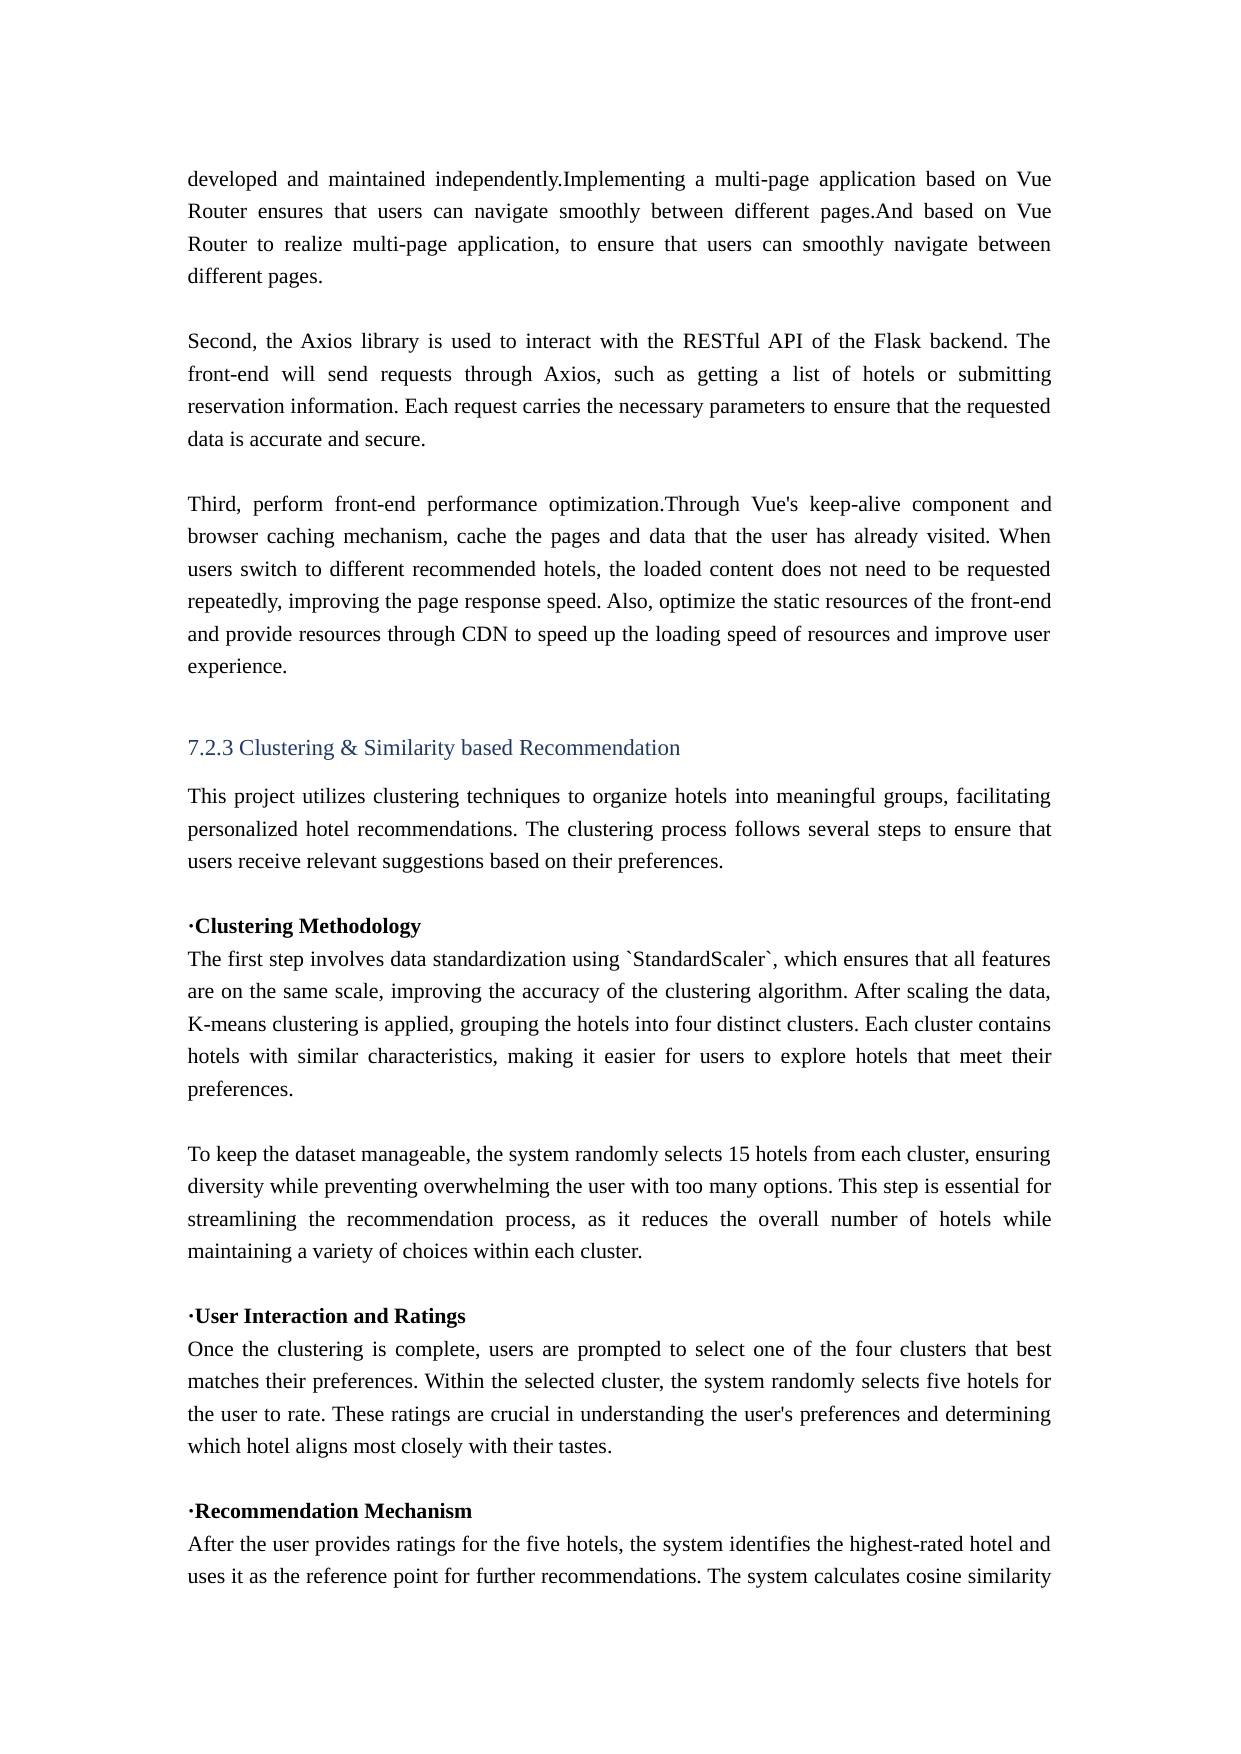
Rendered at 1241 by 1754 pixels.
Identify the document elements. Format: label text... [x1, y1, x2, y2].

text ·Recommendation Mechanism [187, 1494, 1053, 1527]
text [187, 1527, 1053, 1592]
text ·Clustering Methodology [187, 909, 1053, 942]
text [187, 162, 1053, 292]
text ·User Interaction and Ratings [187, 1299, 1053, 1332]
text This project utilizes clustering techniques to organize hotels into meaningful groups, facilitating personalized hotel recommendations. The clustering process follows several steps to ensure that users receive relevant suggestions based on their preferences. [187, 779, 1053, 877]
text To keep the dataset manageable, the system randomly selects 15 hotels from each cluster, ensuring diversity while preventing overwhelming the user with too many options. This step is essential for streamlining the recommendation process, as it reduces the overall number of hotels while maintaining a variety of choices within each cluster. [187, 1137, 1053, 1267]
text Second, the Axios library is used to interact with the RESTful API of the Flask backend. The front-end will send requests through Axios, such as getting a list of hotels or submitting reservation information. Each request carries the necessary parameters to ensure that the requested data is accurate and secure. [187, 324, 1053, 454]
text Once the clustering is complete, users are prompted to select one of the four clusters that best matches their preferences. Within the selected cluster, the system randomly selects five hotels for the user to rate. These ratings are crucial in understanding the user's preferences and determining which hotel aligns most closely with their tastes. [187, 1332, 1053, 1462]
text The first step involves data standardization using `StandardScaler`, which ensures that all features are on the same scale, improving the accuracy of the clustering algorithm. After scaling the data, K-means clustering is applied, grouping the hotels into four distinct clusters. Each cluster contains hotels with similar characteristics, making it easier for users to explore hotels that meet their preferences. [187, 942, 1053, 1104]
text Third, perform front-end performance optimization.Through Vue's keep-alive component and browser caching mechanism, cache the pages and data that the user has already visited. When users switch to different recommended hotels, the loaded content does not need to be requested repeatedly, improving the page response speed. Also, optimize the static resources of the front-end and provide resources through CDN to speed up the loading speed of resources and improve user experience. [187, 487, 1053, 682]
text 7.2.3 Clustering & Similarity based Recommendation [187, 731, 1053, 763]
